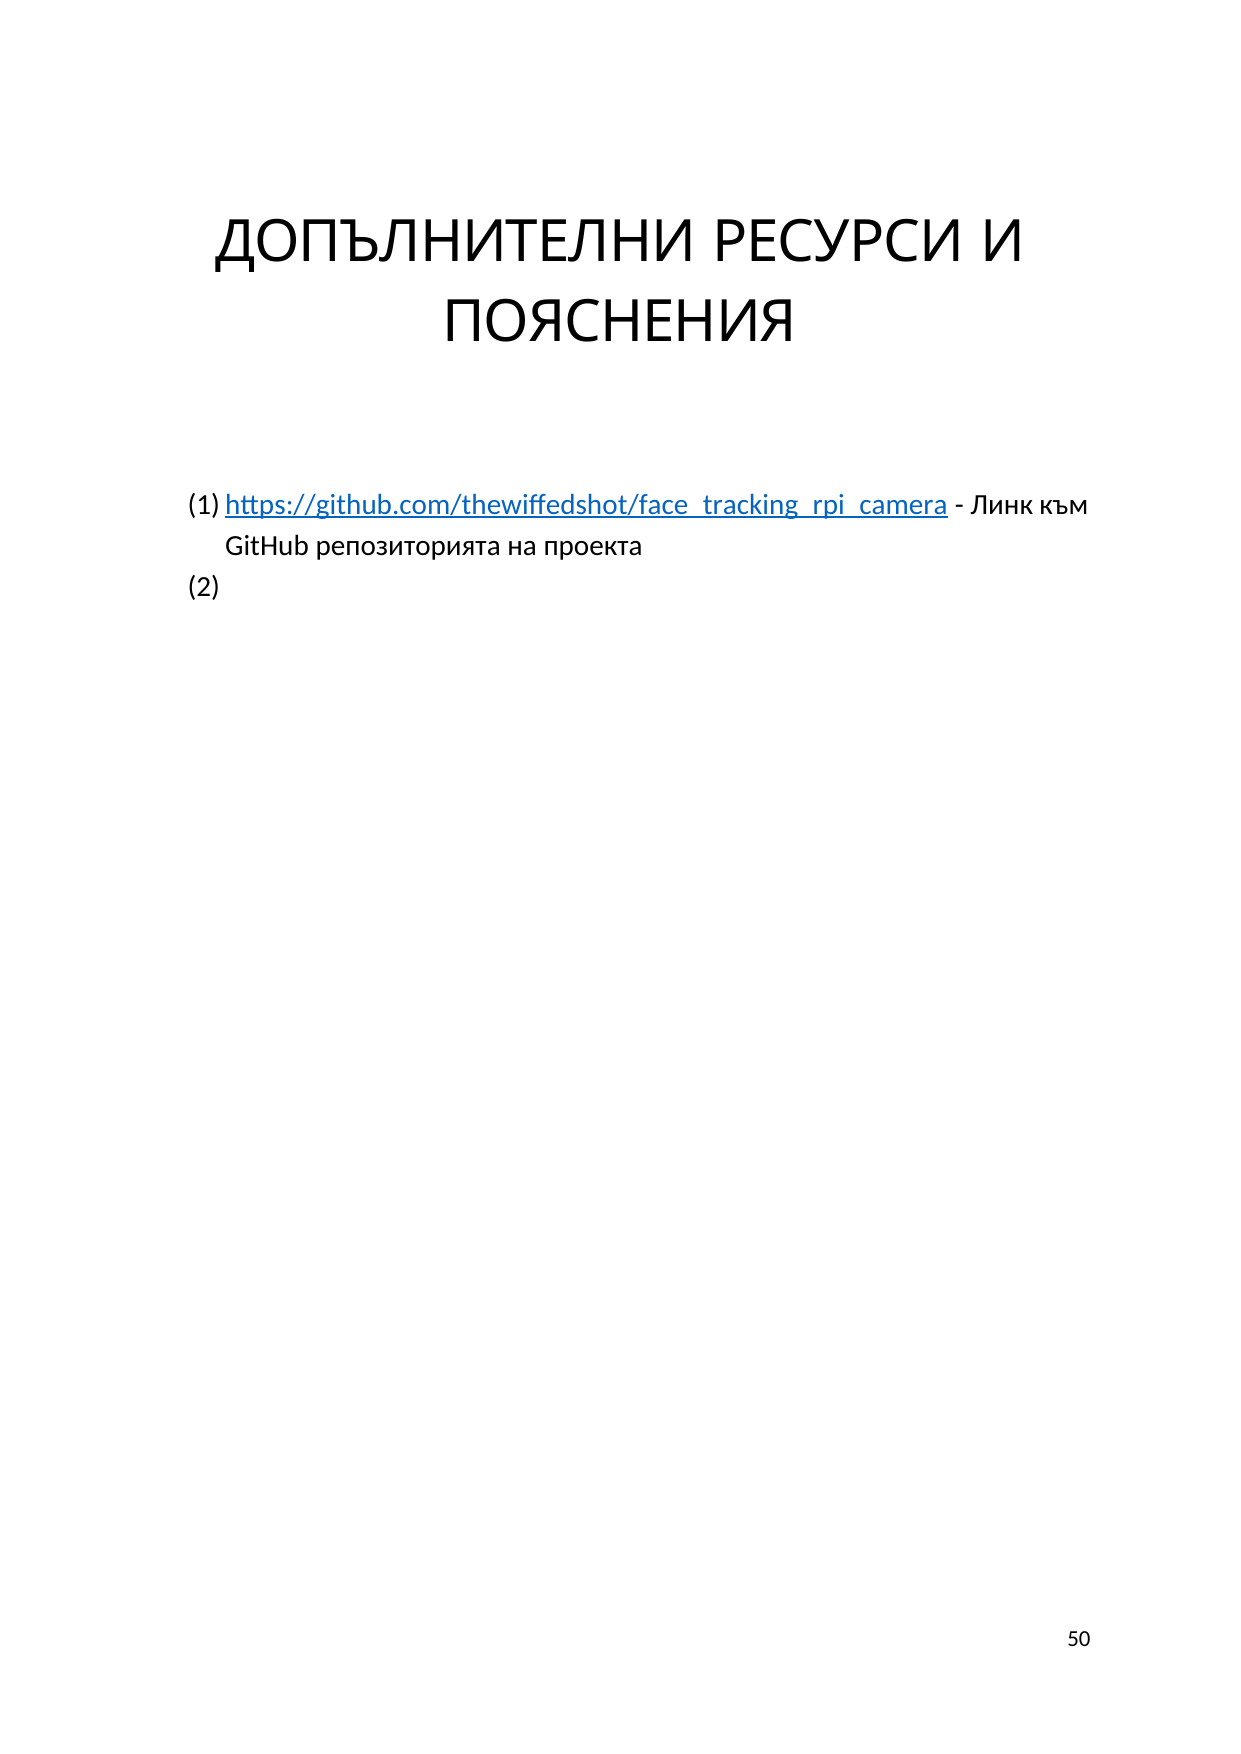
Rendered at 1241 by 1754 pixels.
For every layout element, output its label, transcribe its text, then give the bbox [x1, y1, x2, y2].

text ДОПЪЛНИТЕЛНИ РЕСУРСИ И ПОЯСНЕНИЯ [150, 203, 1090, 353]
list https://github.com/thewiffedshot/face_tracking_rpi_camera - Линк към GitHub репозиторията на проекта [187, 486, 1090, 562]
